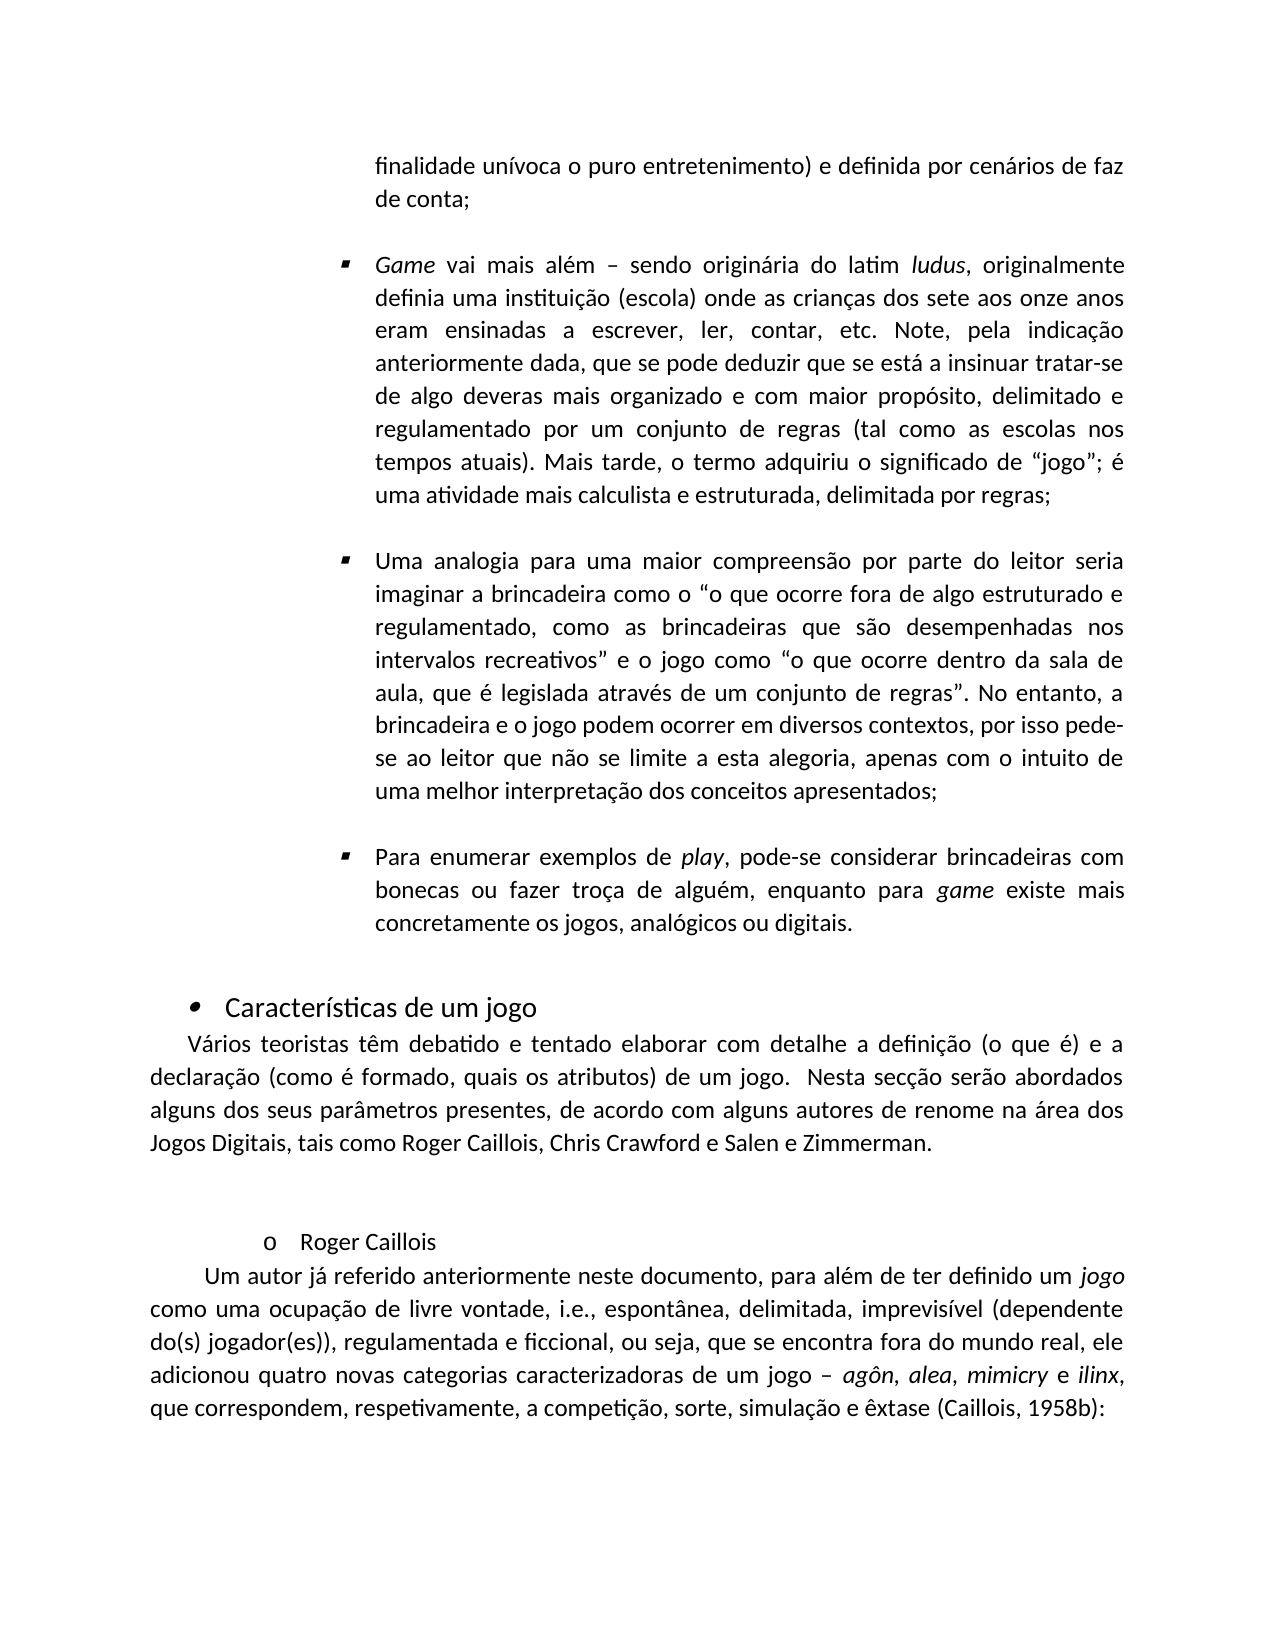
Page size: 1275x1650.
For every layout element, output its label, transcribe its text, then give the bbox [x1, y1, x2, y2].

text Vários teoristas têm debatido e tentado elaborar com detalhe a definição (o que é) e a declaração (como é formado, quais os atributos) de um jogo. Nesta secção serão abordados alguns dos seus parâmetros presentes, de acordo com alguns autores de renome na área dos Jogos Digitais, tais como Roger Caillois, Chris Crawford e Salen e Zimmerman. [150, 1028, 1125, 1157]
list Características de um jogo [187, 989, 1125, 1025]
list Para enumerar exemplos de play, pode-se considerar brincadeiras com bonecas ou fazer troça de alguém, enquanto para game existe mais concretamente os jogos, analógicos ou digitais. [337, 841, 1125, 938]
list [337, 150, 1125, 213]
list Game vai mais além – sendo originária do latim ludus, originalmente definia uma instituição (escola) onde as crianças dos sete aos onze anos eram ensinadas a escrever, ler, contar, etc. Note, pela indicação anteriormente dada, que se pode deduzir que se está a insinuar tratar-se de algo deveras mais organizado e com maior propósito, delimitado e regulamentado por um conjunto de regras (tal como as escolas nos tempos atuais). Mais tarde, o termo adquiriu o significado de “jogo”; é uma atividade mais calculista e estruturada, delimitada por regras; [337, 249, 1125, 510]
list Uma analogia para uma maior compreensão por parte do leitor seria imaginar a brincadeira como o “o que ocorre fora de algo estruturado e regulamentado, como as brincadeiras que são desempenhadas nos intervalos recreativos” e o jogo como “o que ocorre dentro da sala de aula, que é legislada através de um conjunto de regras”. No entanto, a brincadeira e o jogo podem ocorrer em diversos contextos, por isso pede-se ao leitor que não se limite a esta alegoria, apenas com o intuito de uma melhor interpretação dos conceitos apresentados; [337, 545, 1125, 806]
list Roger Caillois [262, 1226, 1125, 1258]
text Um autor já referido anteriormente neste documento, para além de ter definido um jogo como uma ocupação de livre vontade, i.e., espontânea, delimitada, imprevisível (dependente do(s) jogador(es)), regulamentada e ficcional, ou seja, que se encontra fora do mundo real, ele adicionou quatro novas categorias caracterizadoras de um jogo – agôn, alea, mimicry e ilinx, que correspondem, respetivamente, a competição, sorte, simulação e êxtase : [150, 1260, 1125, 1422]
